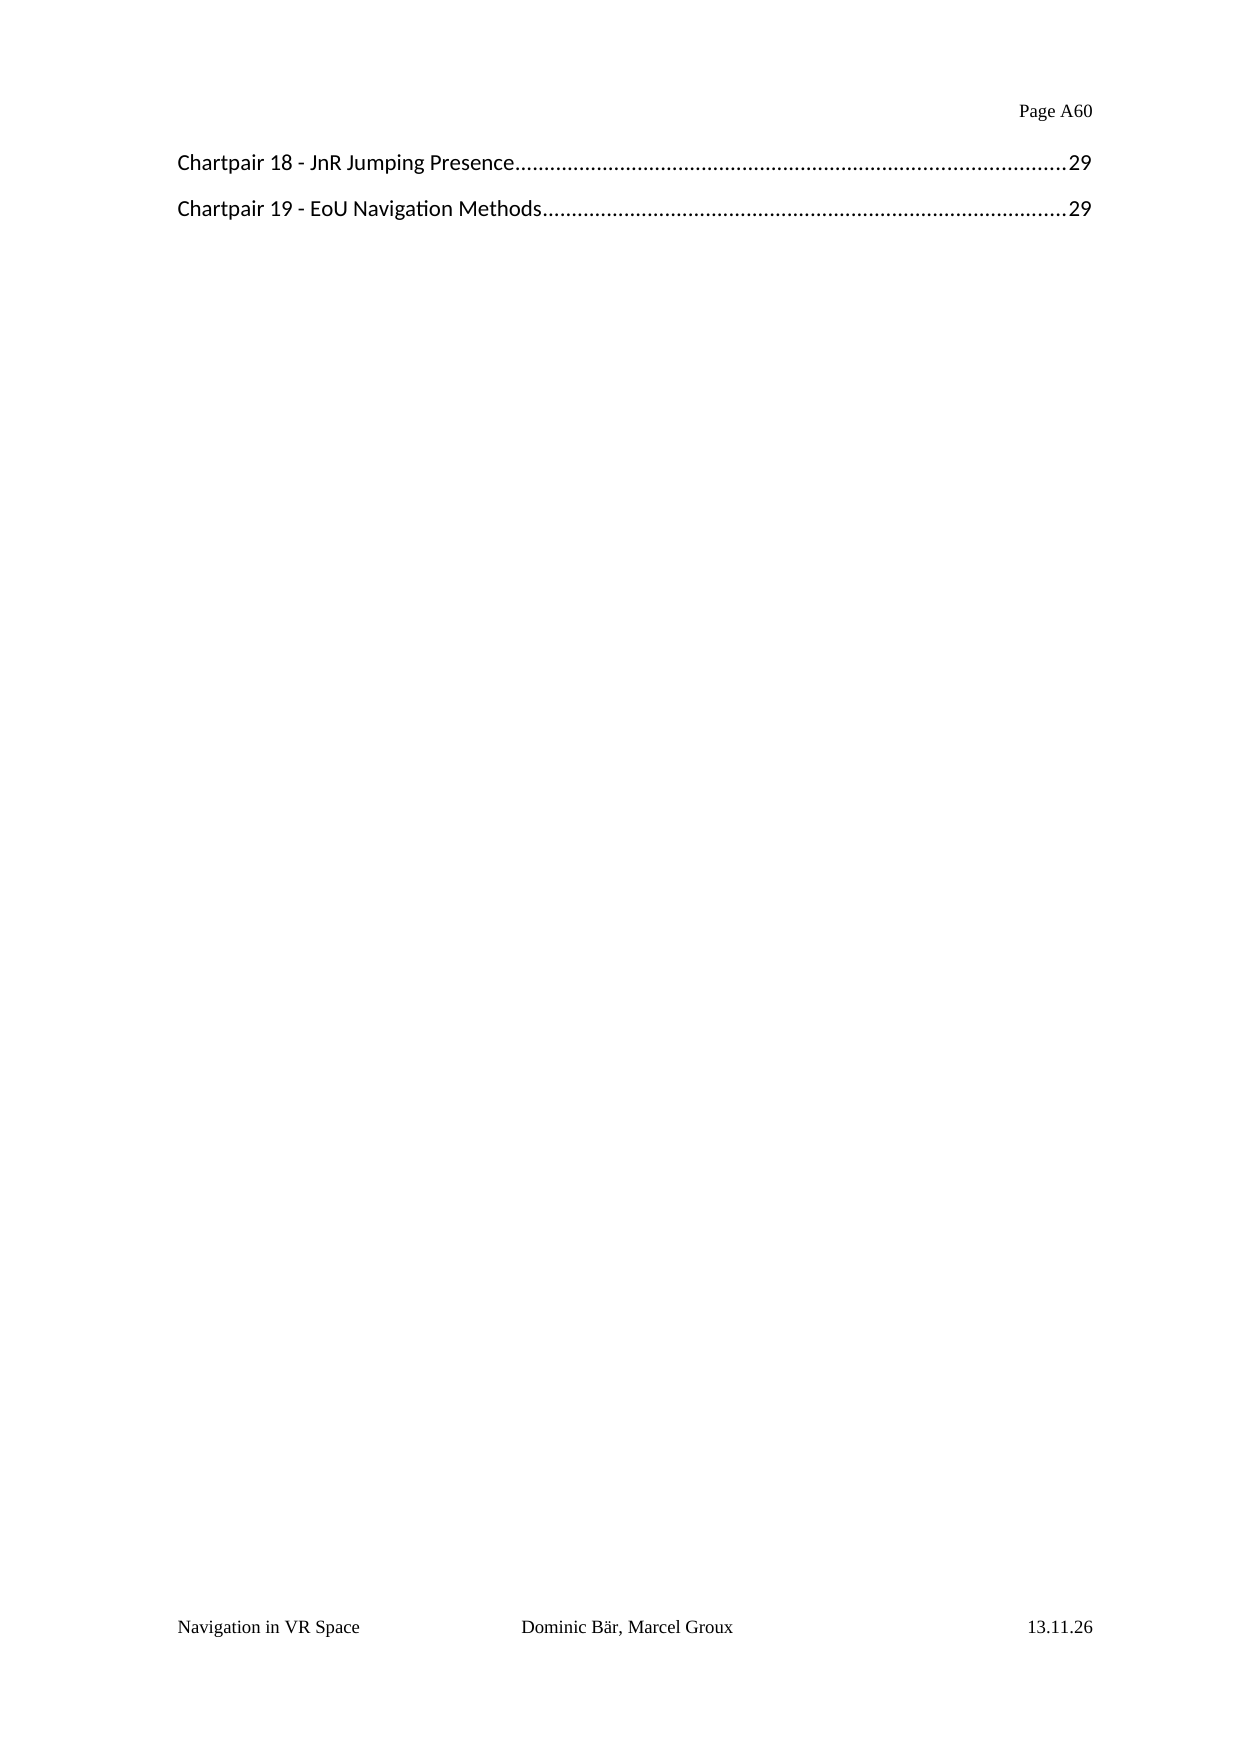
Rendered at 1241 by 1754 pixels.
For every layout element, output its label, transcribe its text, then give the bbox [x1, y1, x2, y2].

text Chartpair 18 - JnR Jumping Presence 29 [177, 148, 1092, 176]
text Chartpair 19 - EoU Navigation Methods 29 [177, 194, 1092, 223]
